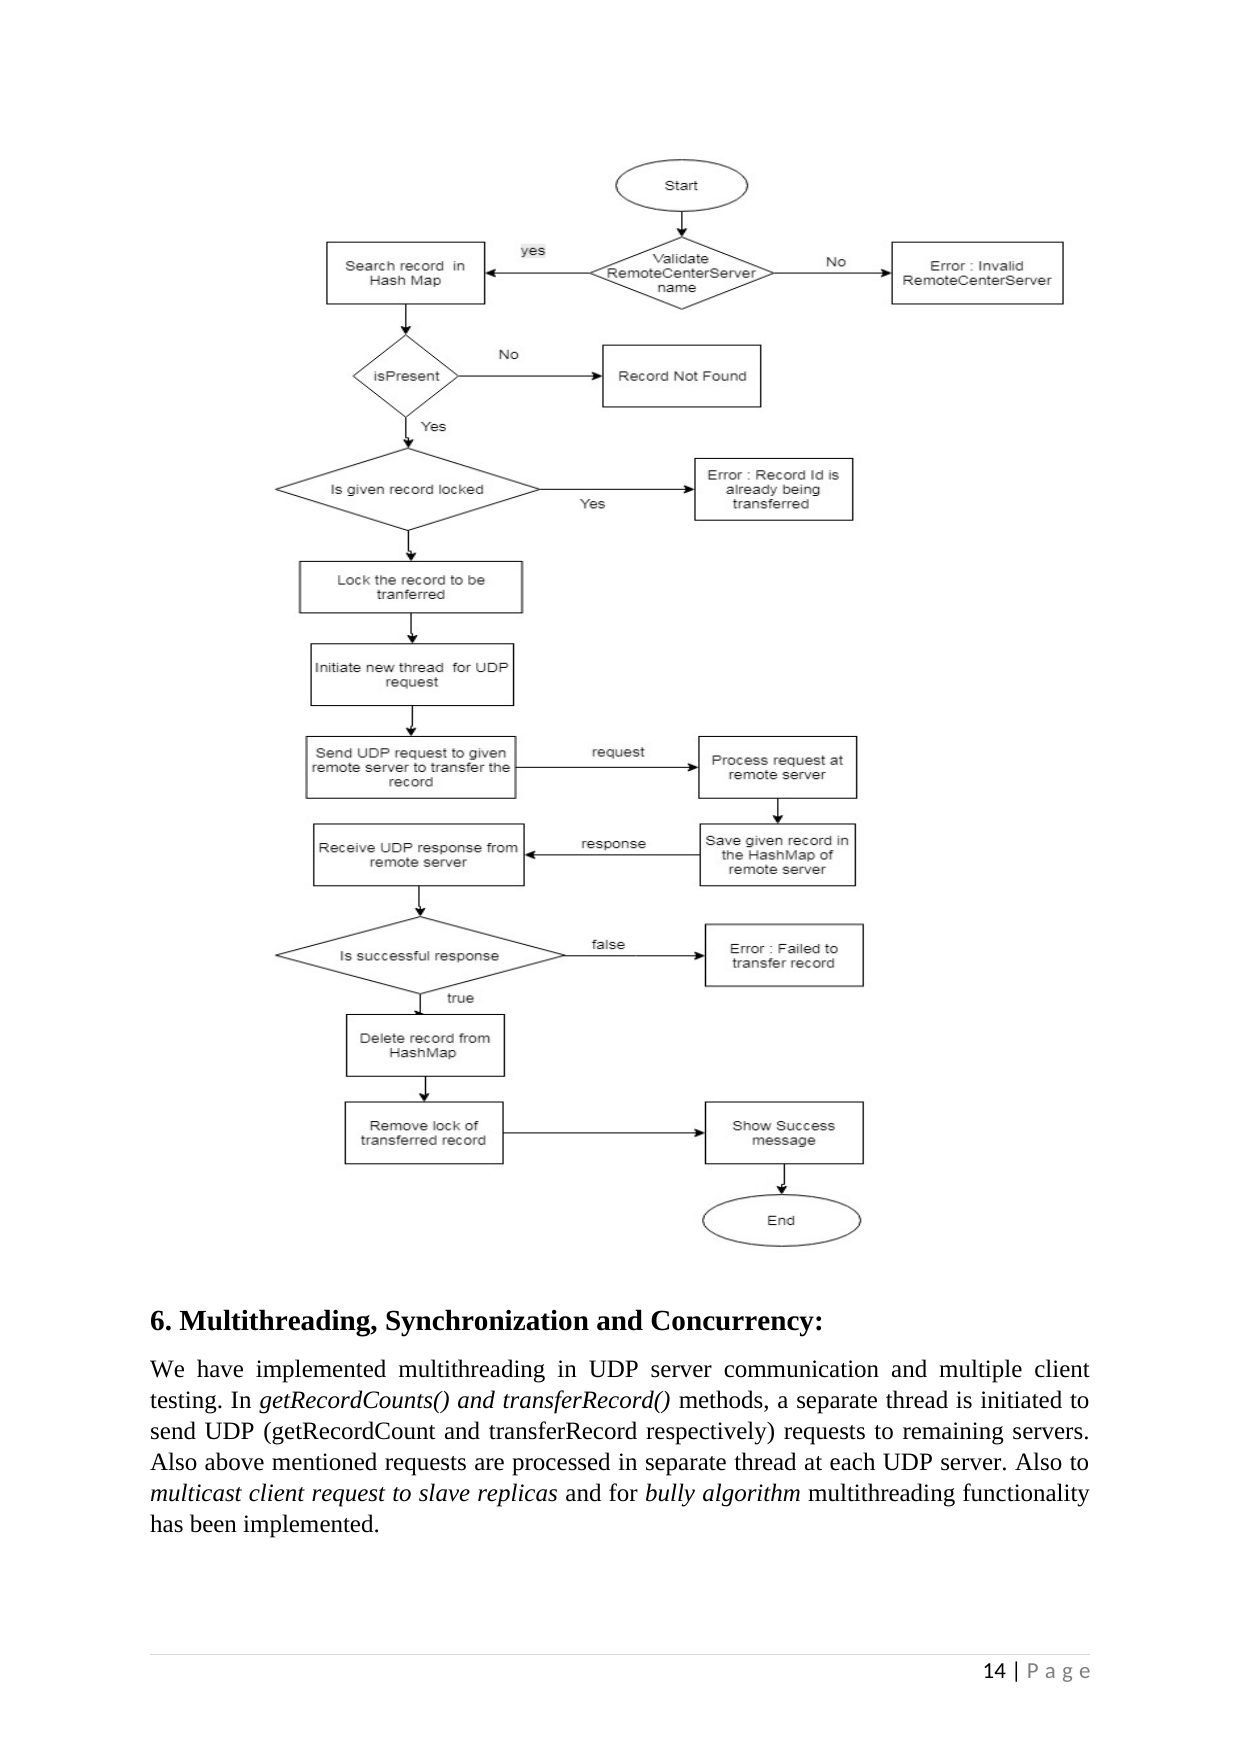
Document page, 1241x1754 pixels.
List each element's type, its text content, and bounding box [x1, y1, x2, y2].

picture [262, 150, 1077, 1257]
text 6. Multithreading, Synchronization and Concurrency: [150, 1303, 1090, 1337]
text We have implemented multithreading in UDP server communication and multiple client testing. In getRecordCounts() and transferRecord() methods, a separate thread is initiated to send UDP (getRecordCount and transferRecord respectively) requests to remaining servers. Also above mentioned requests are processed in separate thread at each UDP server. Also to multicast client request to slave replicas and for bully algorithm multithreading functionality has been implemented. [150, 1354, 1090, 1538]
